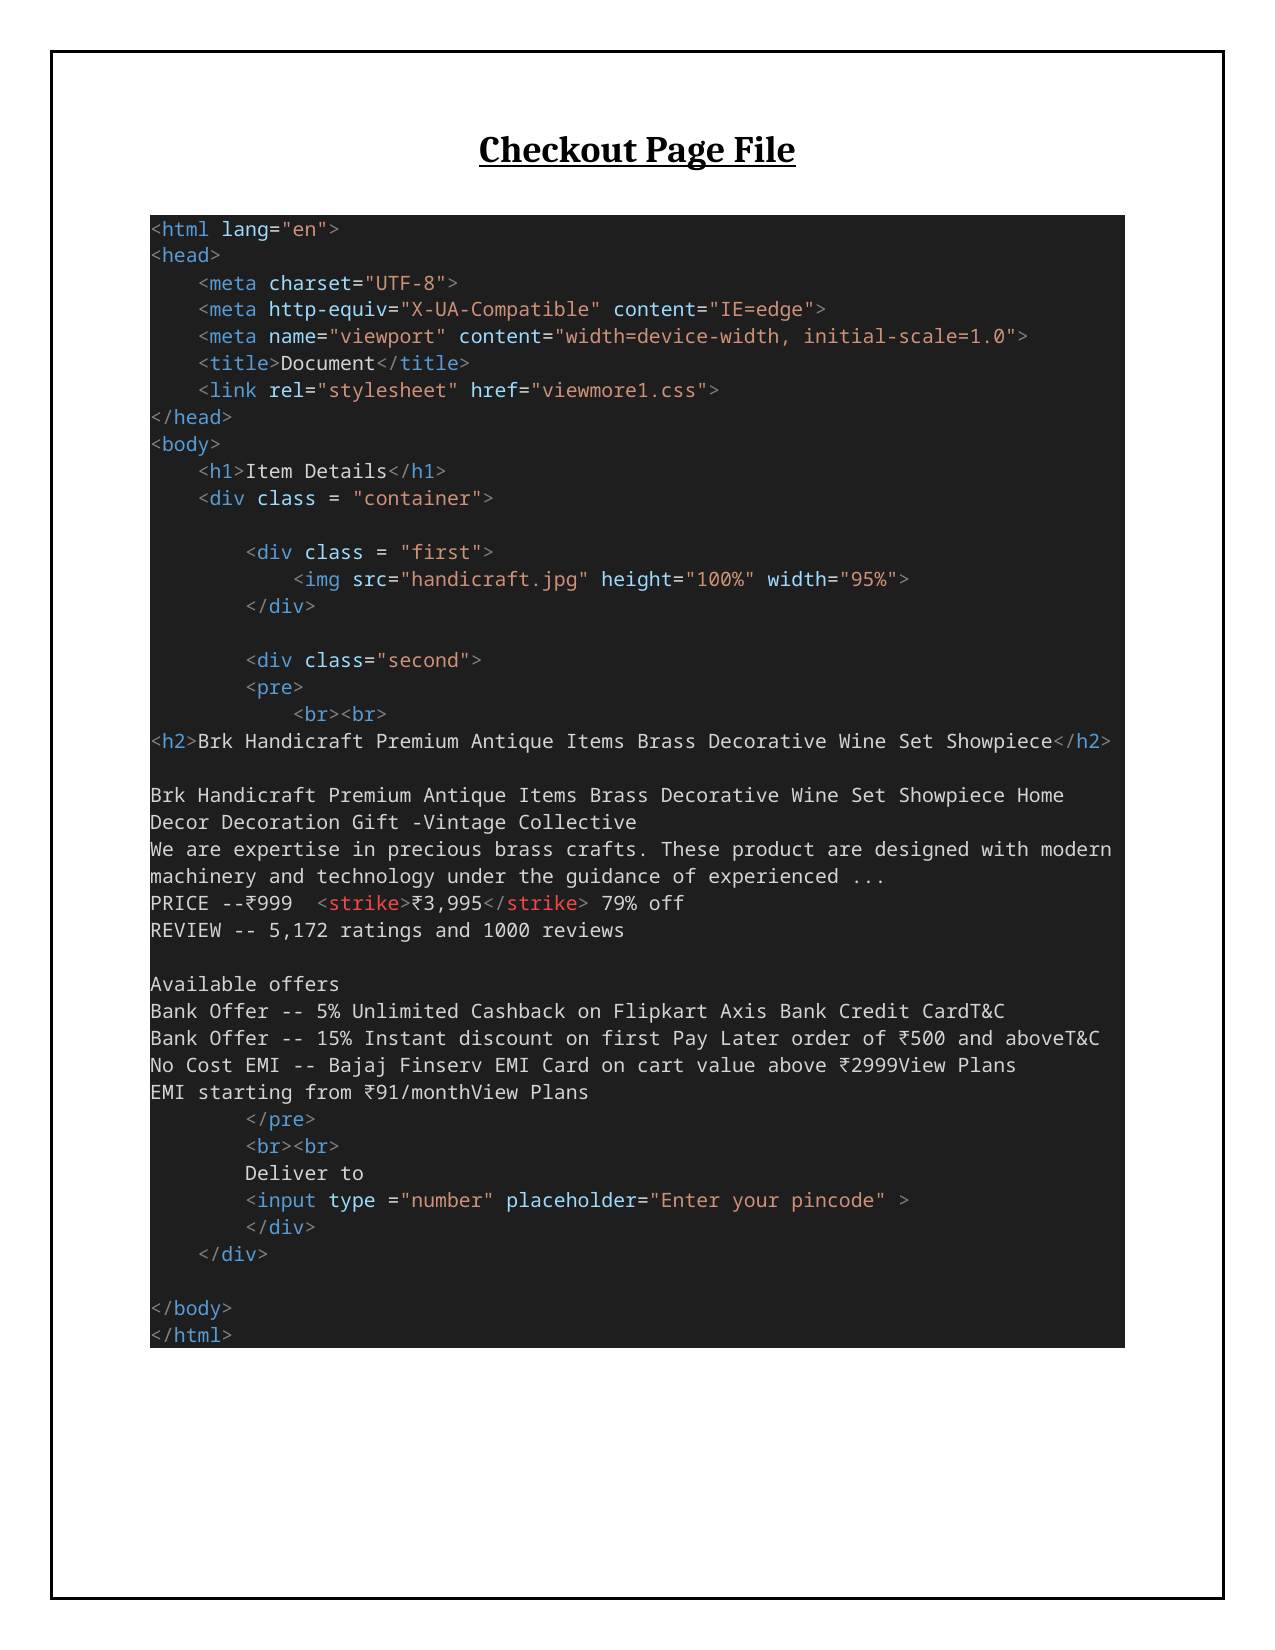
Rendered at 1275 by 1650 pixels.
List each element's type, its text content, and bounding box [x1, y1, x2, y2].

text We are expertise in precious brass crafts. These product are designed with modern machinery and technology under the guidance of experienced ... [150, 835, 1125, 889]
text Checkout Page File [150, 128, 1125, 172]
text <body> [150, 431, 1125, 458]
text <meta charset="UTF-8"> [150, 269, 1125, 296]
text PRICE --₹999 <strike>₹3,995</strike> 79% off [150, 889, 1125, 916]
text <div class = "container"> [150, 484, 1125, 512]
text <head> [150, 242, 1125, 269]
text <div class = "first"> [150, 538, 1125, 566]
text Bank Offer -- 5% Unlimited Cashback on Flipkart Axis Bank Credit CardT&C [150, 997, 1125, 1024]
text </pre> [150, 1105, 1125, 1132]
text Brk Handicraft Premium Antique Items Brass Decorative Wine Set Showpiece Home Decor Decoration Gift -Vintage Collective [150, 781, 1125, 835]
text <br><br> [150, 1132, 1125, 1159]
text <img src="handicraft.jpg" height="100%" width="95%"> [150, 566, 1125, 592]
text <title>Document</title> [150, 350, 1125, 377]
text <br><br> [150, 700, 1125, 727]
text </div> [150, 1240, 1125, 1267]
text </html> [150, 1321, 1125, 1348]
text Bank Offer -- 15% Instant discount on first Pay Later order of ₹500 and aboveT&C [150, 1024, 1125, 1051]
text Deliver to [150, 1159, 1125, 1186]
text </body> [150, 1294, 1125, 1321]
text </head> [150, 404, 1125, 431]
text </div> [150, 1213, 1125, 1240]
text <h1>Item Details</h1> [150, 458, 1125, 484]
text <input type ="number" placeholder="Enter your pincode" > [150, 1186, 1125, 1213]
text EMI starting from ₹91/monthView Plans [150, 1078, 1125, 1105]
text <pre> [150, 673, 1125, 700]
text REVIEW -- 5,172 ratings and 1000 reviews [150, 916, 1125, 943]
text </div> [150, 592, 1125, 619]
text <div class="second"> [150, 646, 1125, 673]
text No Cost EMI -- Bajaj Finserv EMI Card on cart value above ₹2999View Plans [150, 1051, 1125, 1078]
text <html lang="en"> [150, 215, 1125, 242]
text <meta name="viewport" content="width=device-width, initial-scale=1.0"> [150, 323, 1125, 350]
text Available offers [150, 970, 1125, 997]
text <h2>Brk Handicraft Premium Antique Items Brass Decorative Wine Set Showpiece</h2> [150, 727, 1125, 754]
text <meta http-equiv="X-UA-Compatible" content="IE=edge"> [150, 296, 1125, 323]
text <link rel="stylesheet" href="viewmore1.css"> [150, 377, 1125, 404]
